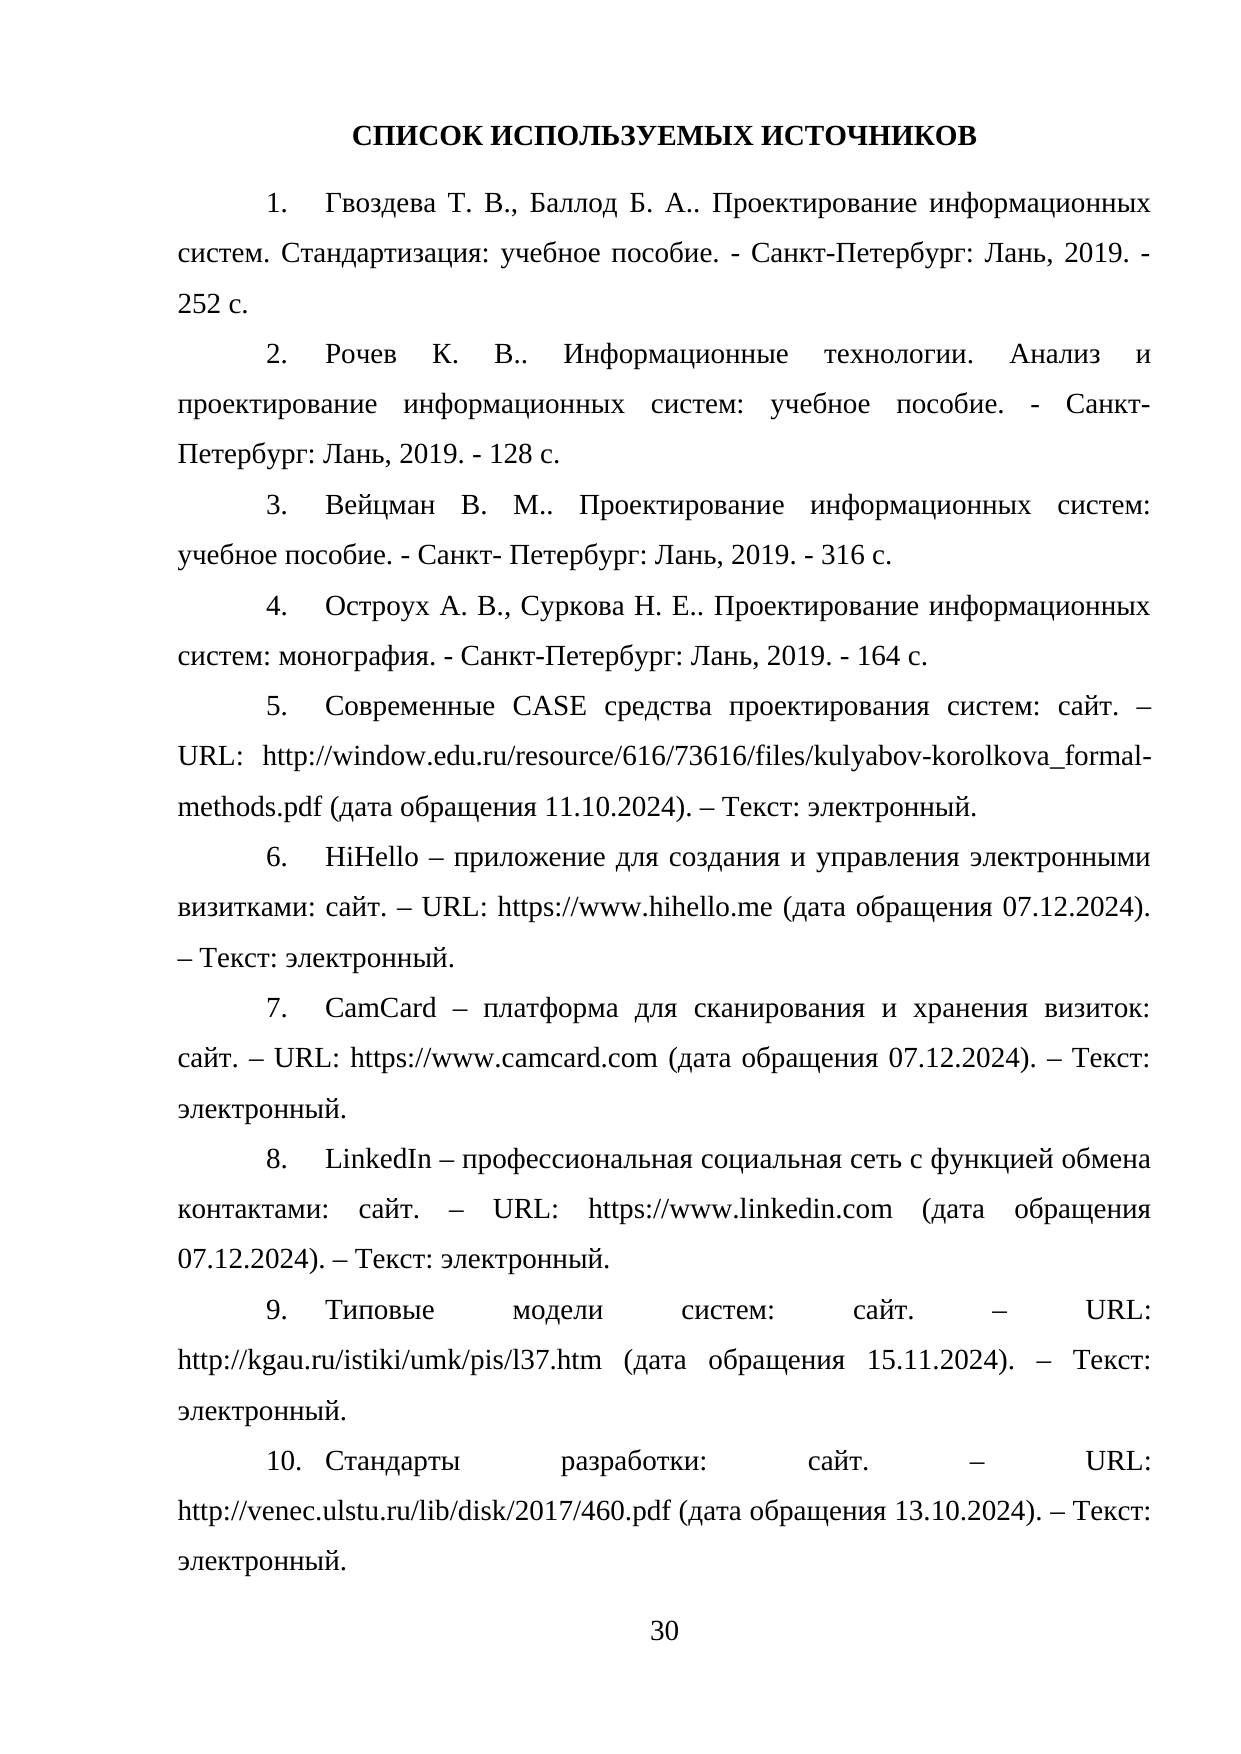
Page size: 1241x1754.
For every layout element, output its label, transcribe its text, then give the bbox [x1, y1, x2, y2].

list CamCard – платформа для сканирования и хранения визиток: сайт. – URL: https://www.camcard.com (дата обращения 07.12.2024). – Текст: электронный. [177, 990, 1152, 1124]
list Рочев К. В.. Информационные технологии. Анализ и проектирование информационных систем: учебное пособие. - Санкт-Петербург: Лань, 2019. - 128 с. [177, 336, 1152, 470]
list LinkedIn – профессиональная социальная сеть с функцией обмена контактами: сайт. – URL: https://www.linkedin.com (дата обращения 07.12.2024). – Текст: электронный. [177, 1141, 1152, 1275]
list Вейцман В. М.. Проектирование информационных систем: учебное пособие. - Санкт- Петербург: Лань, 2019. - 316 с. [177, 487, 1152, 571]
list Остроух А. В., Суркова Н. Е.. Проектирование информационных систем: монография. - Санкт-Петербург: Лань, 2019. - 164 с. [177, 588, 1152, 671]
list HiHello – приложение для создания и управления электронными визитками: сайт. – URL: https://www.hihello.me (дата обращения 07.12.2024). – Текст: электронный. [177, 839, 1152, 973]
list Стандарты разработки: сайт. – URL: http://venec.ulstu.ru/lib/disk/2017/460.pdf (дата обращения 13.10.2024). – Текст: электронный. [177, 1443, 1152, 1577]
list Типовые модели систем: сайт. – URL: http://kgau.ru/istiki/umk/pis/l37.htm (дата обращения 15.11.2024). – Текст: электронный. [177, 1292, 1152, 1426]
list Современные CASE средства проектирования систем: сайт. – URL: http://window.edu.ru/resource/616/73616/files/kulyabov-korolkova_formal-methods.pdf (дата обращения 11.10.2024). – Текст: электронный. [177, 688, 1152, 822]
list Гвоздева Т. В., Баллод Б. А.. Проектирование информационных систем. Стандартизация: учебное пособие. - Санкт-Петербург: Лань, 2019. - 252 с. [177, 185, 1152, 319]
text СПИСОК ИСПОЛЬЗУЕМЫХ ИСТОЧНИКОВ [177, 118, 1152, 152]
